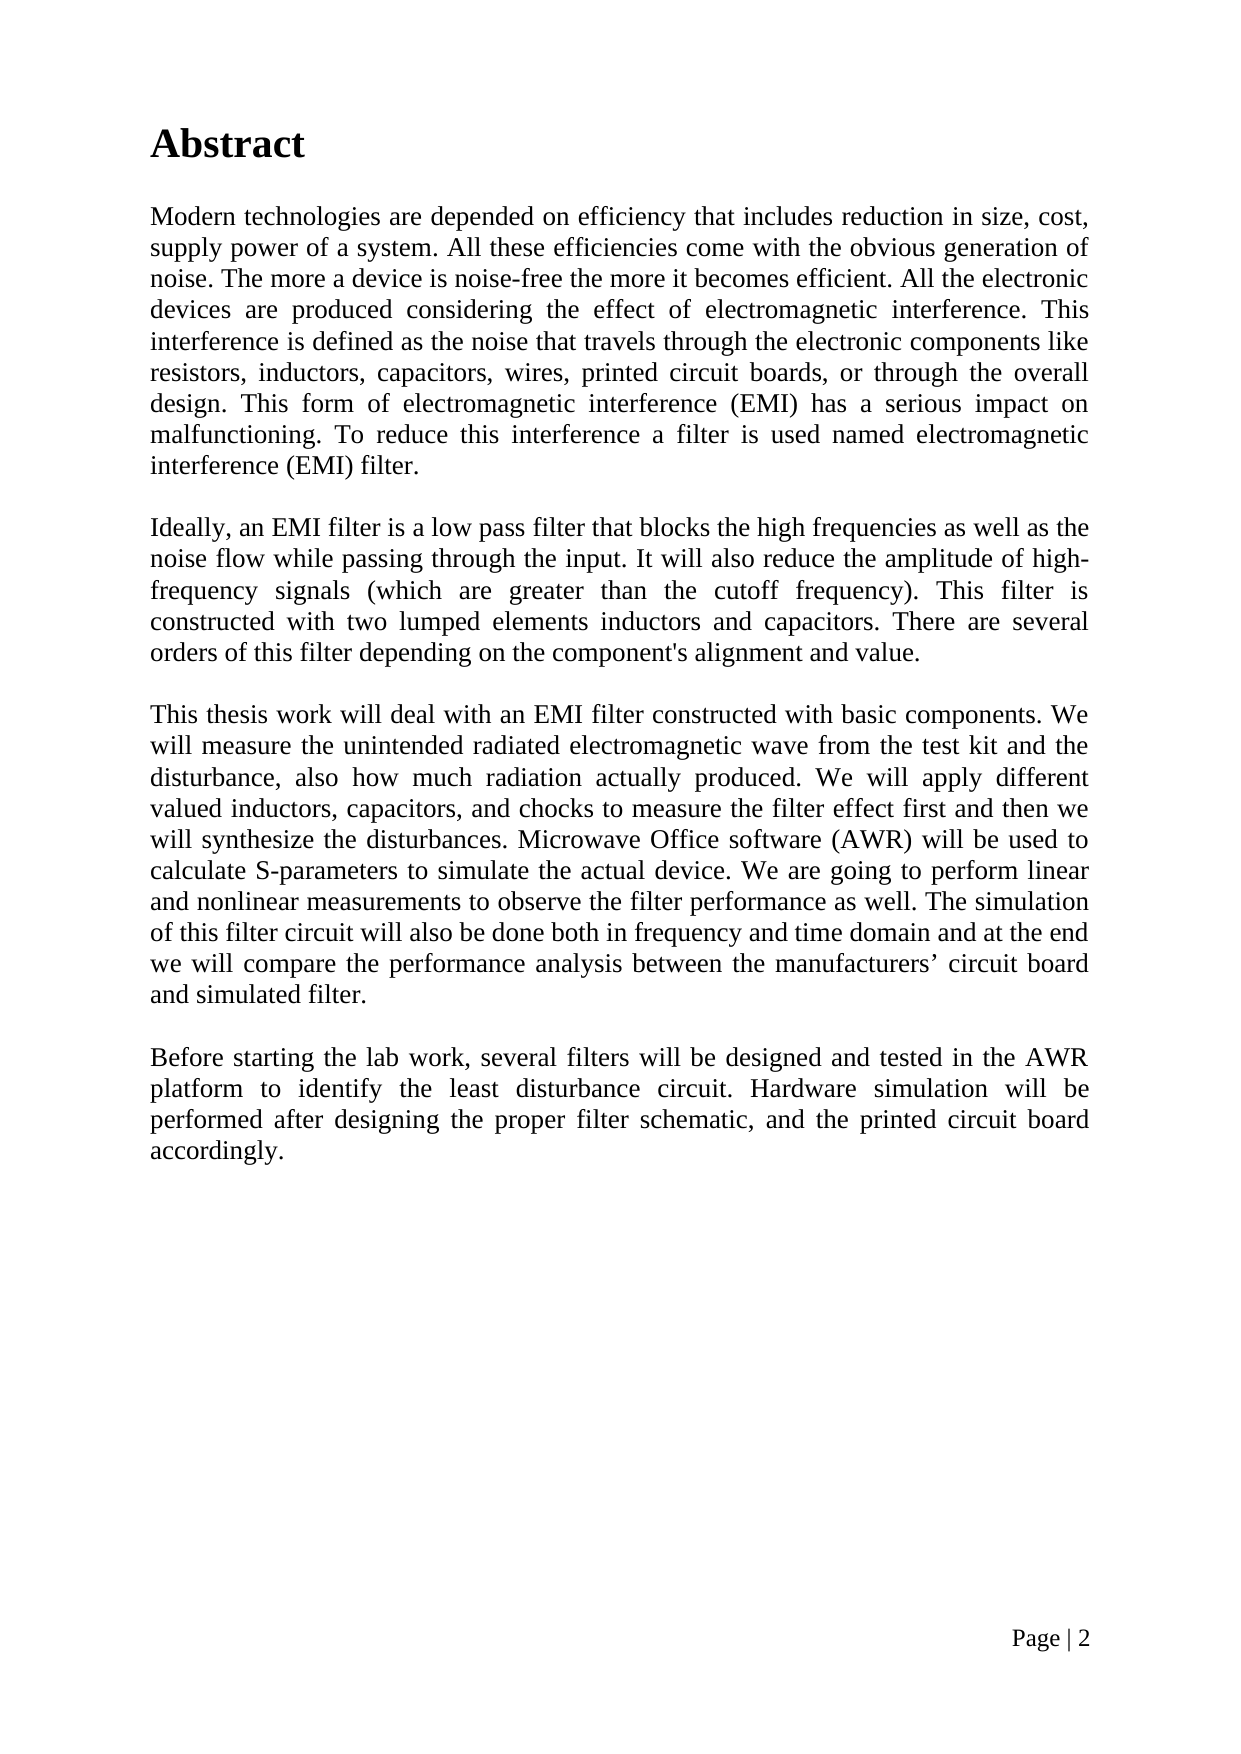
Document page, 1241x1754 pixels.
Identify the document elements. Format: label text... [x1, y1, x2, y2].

text This thesis work will deal with an EMI filter constructed with basic components. We will measure the unintended radiated electromagnetic wave from the test kit and the disturbance, also how much radiation actually produced. We will apply different valued inductors, capacitors, and chocks to measure the filter effect first and then we will synthesize the disturbances. Microwave Office software (AWR) will be used to calculate S-parameters to simulate the actual device. We are going to perform linear and nonlinear measurements to observe the filter performance as well. The simulation of this filter circuit will also be done both in frequency and time domain and at the end we will compare the performance analysis between the manufacturers’ circuit board and simulated filter. [150, 698, 1090, 1010]
text Abstract [150, 118, 1090, 166]
text Ideally, an EMI filter is a low pass filter that blocks the high frequencies as well as the noise flow while passing through the input. It will also reduce the amplitude of high-frequency signals (which are greater than the cutoff frequency). This filter is constructed with two lumped elements inductors and capacitors. There are several orders of this filter depending on the component's alignment and value. [150, 511, 1090, 667]
text Modern technologies are depended on efficiency that includes reduction in size, cost, supply power of a system. All these efficiencies come with the obvious generation of noise. The more a device is noise-free the more it becomes efficient. All the electronic devices are produced considering the effect of electromagnetic interference. This interference is defined as the noise that travels through the electronic components like resistors, inductors, capacitors, wires, printed circuit boards, or through the overall design. This form of electromagnetic interference (EMI) has a serious impact on malfunctioning. To reduce this interference a filter is used named electromagnetic interference (EMI) filter. [150, 200, 1090, 480]
text Before starting the lab work, several filters will be designed and tested in the AWR platform to identify the least disturbance circuit. Hardware simulation will be performed after designing the proper filter schematic, and the printed circuit board accordingly. [150, 1041, 1090, 1166]
